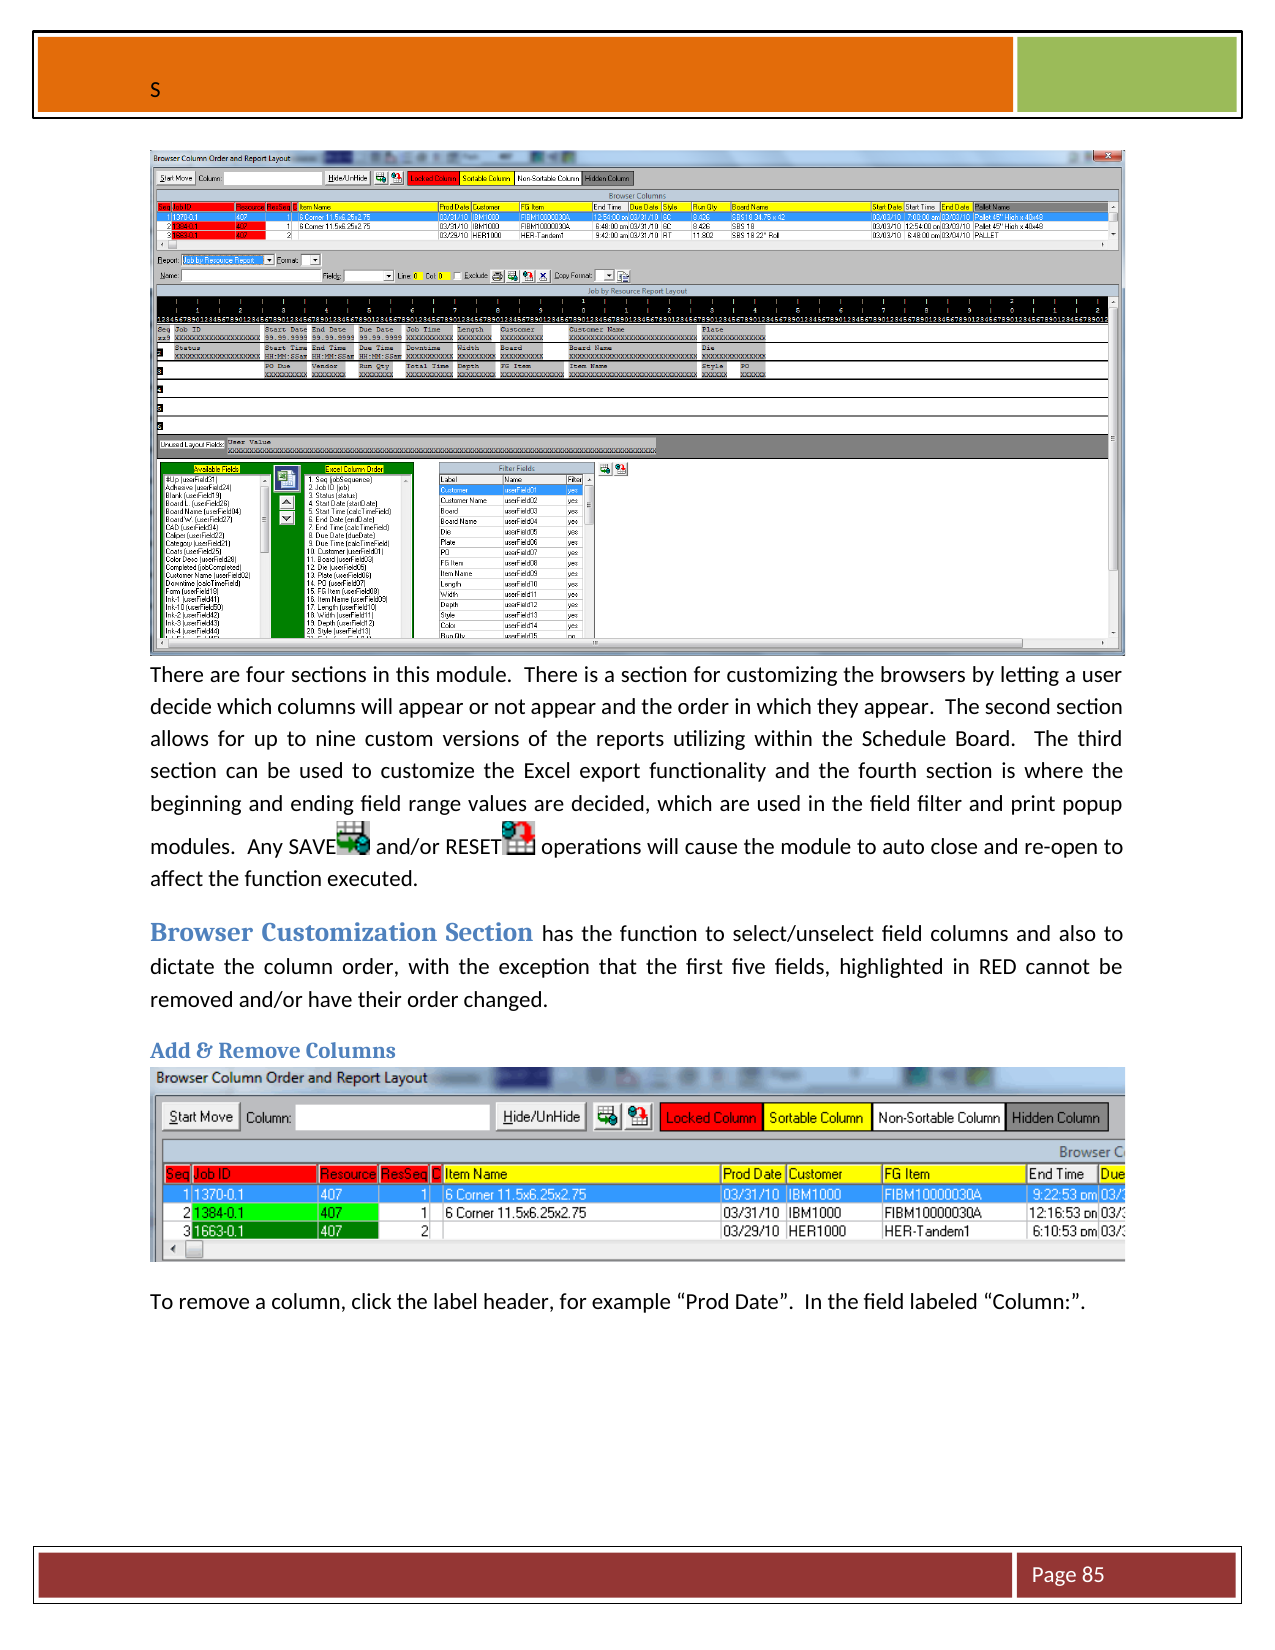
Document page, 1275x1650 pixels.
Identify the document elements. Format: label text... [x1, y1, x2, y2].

picture [336, 821, 370, 855]
text Browser Customization Section has the function to select/unselect field columns and also to dictate the column order, with the exception that the first five fields, highlighted in RED cannot be removed and/or have their order changed. [150, 917, 1125, 1013]
text There are four sections in this module. There is a section for customizing the browsers by letting a user decide which columns will appear or not appear and the order in which they appear. The second section allows for up to nine custom versions of the reports utilizing within the Schedule Board. The third section can be used to customize the Excel export functionality and the fourth section is where the beginning and ending field range values are decided, which are used in the field filter and print popup modules. Any SAVE and/or RESET operations will cause the module to auto close and re-open to affect the function executed. [150, 656, 1125, 892]
picture [150, 1067, 1125, 1262]
text To remove a column, click the label header, for example “Prod Date”. In the field labeled “Column:”. [150, 1287, 1125, 1315]
picture [502, 821, 536, 855]
subtitle Add & Remove Columns [150, 1038, 1125, 1064]
picture [150, 150, 1125, 656]
